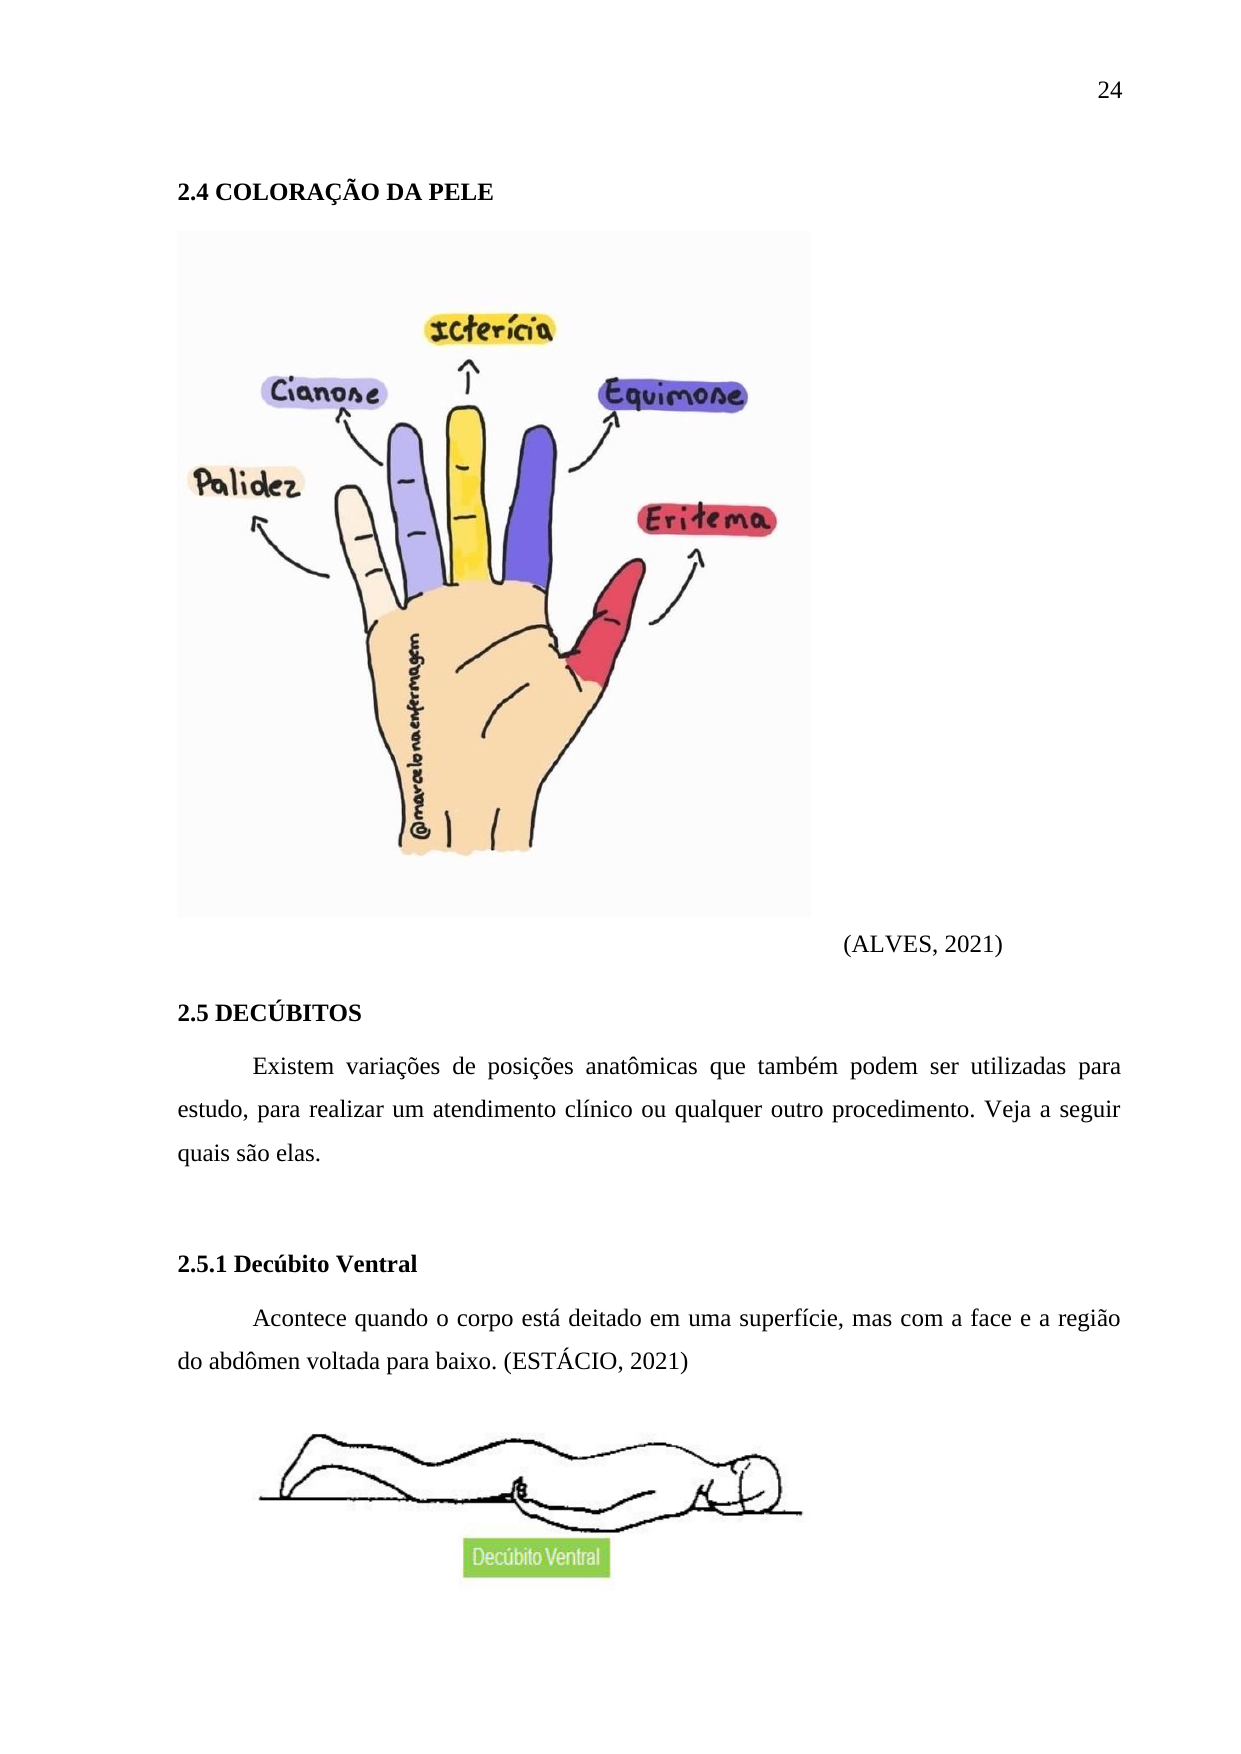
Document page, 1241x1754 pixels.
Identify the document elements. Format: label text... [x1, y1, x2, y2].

subtitle 2.5 DECÚBITOS [177, 998, 1122, 1026]
text Existem variações de posições anatômicas que também podem ser utilizadas para estudo, para realizar um atendimento clínico ou qualquer outro procedimento. Veja a seguir quais são elas. [177, 1123, 1122, 1166]
subtitle 2.4 COLORAÇÃO DA PELE [177, 177, 1122, 206]
picture [252, 1388, 812, 1603]
subtitle 2.5.1 Decúbito Ventral [177, 1249, 1122, 1278]
text Acontece quando o corpo está deitado em uma superfície, mas com a face e a região do abdômen voltada para baixo. (ESTÁCIO, 2021) [177, 1303, 1122, 1374]
picture [177, 231, 811, 918]
text Existem variações de posições anatômicas que também podem ser utilizadas para estudo, para realizar um atendimento clínico ou qualquer outro procedimento. Veja a seguir quais são elas. [177, 1051, 1122, 1095]
